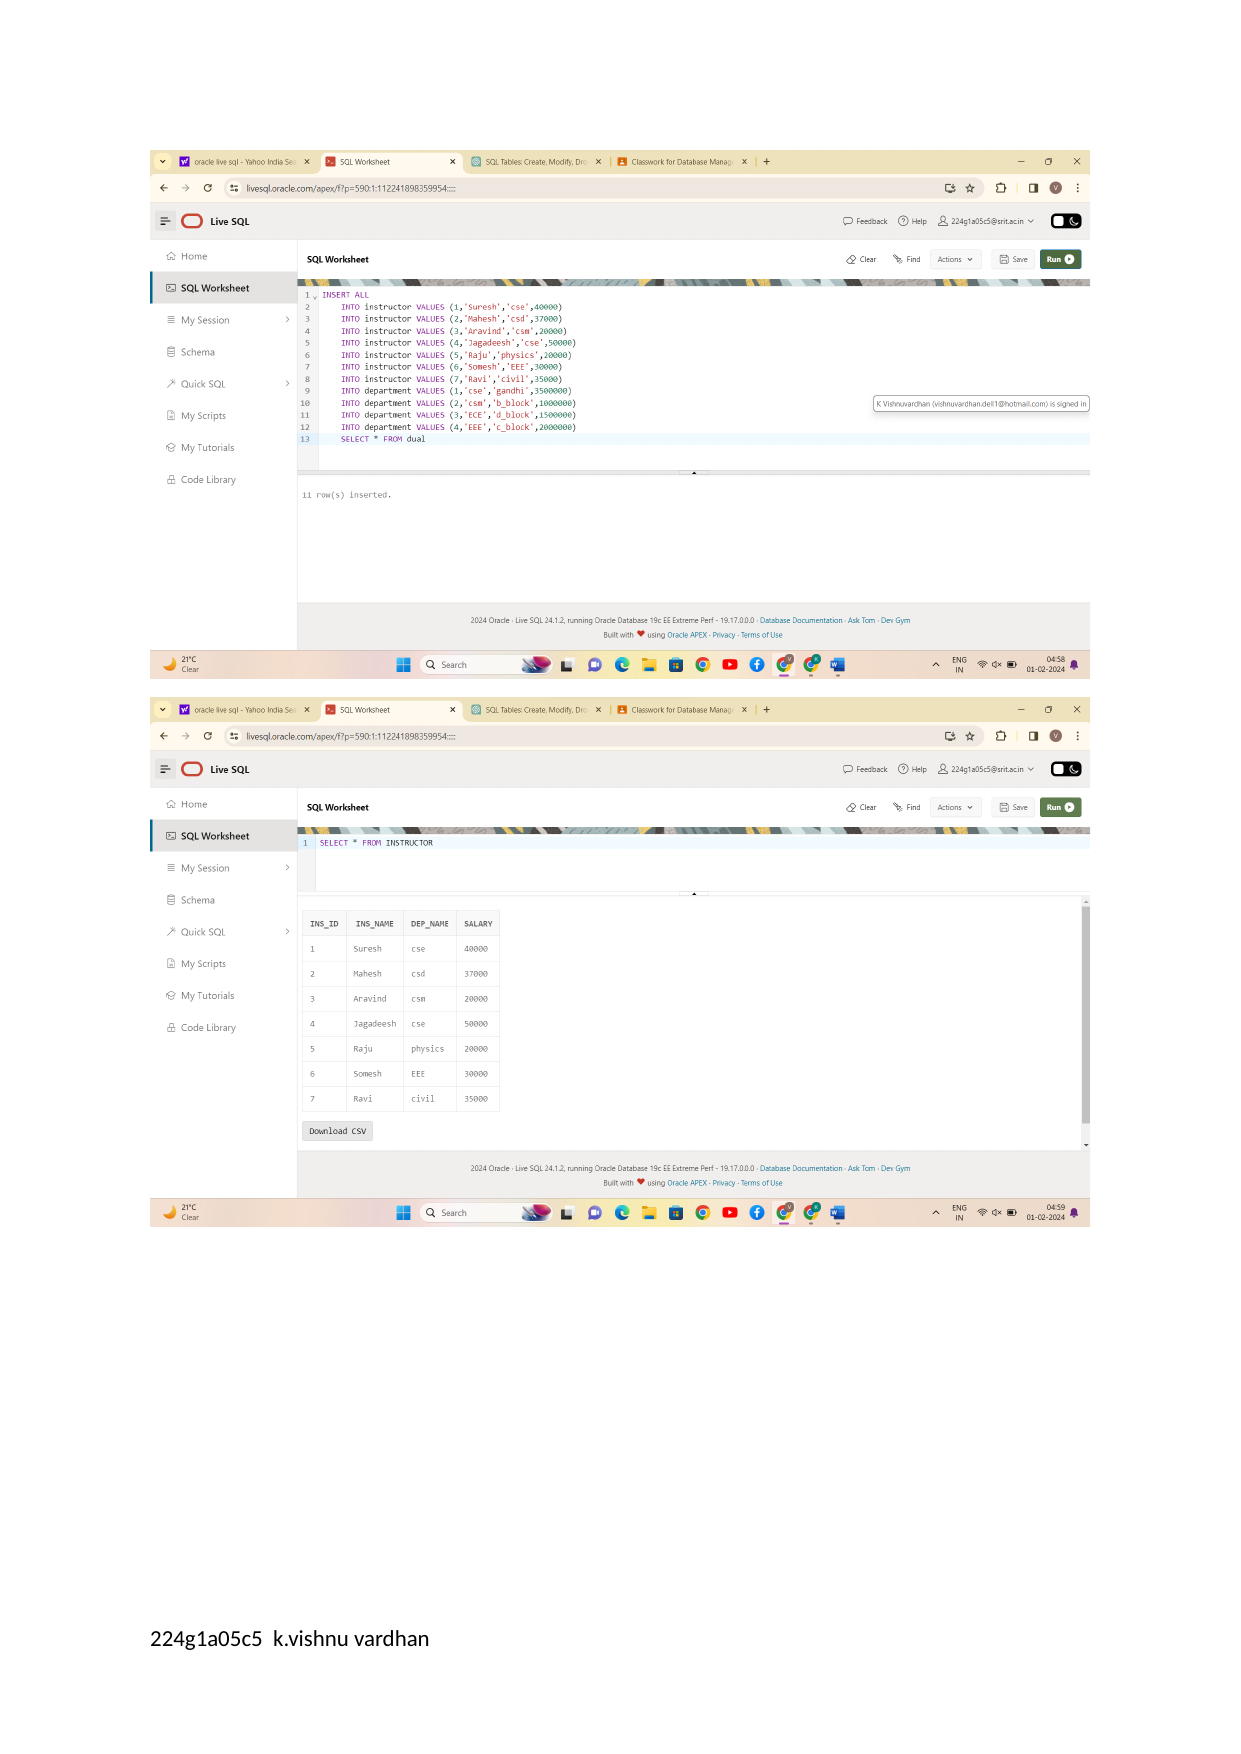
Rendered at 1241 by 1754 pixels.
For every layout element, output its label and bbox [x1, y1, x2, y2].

picture [150, 697, 1091, 1227]
picture [150, 150, 1091, 679]
